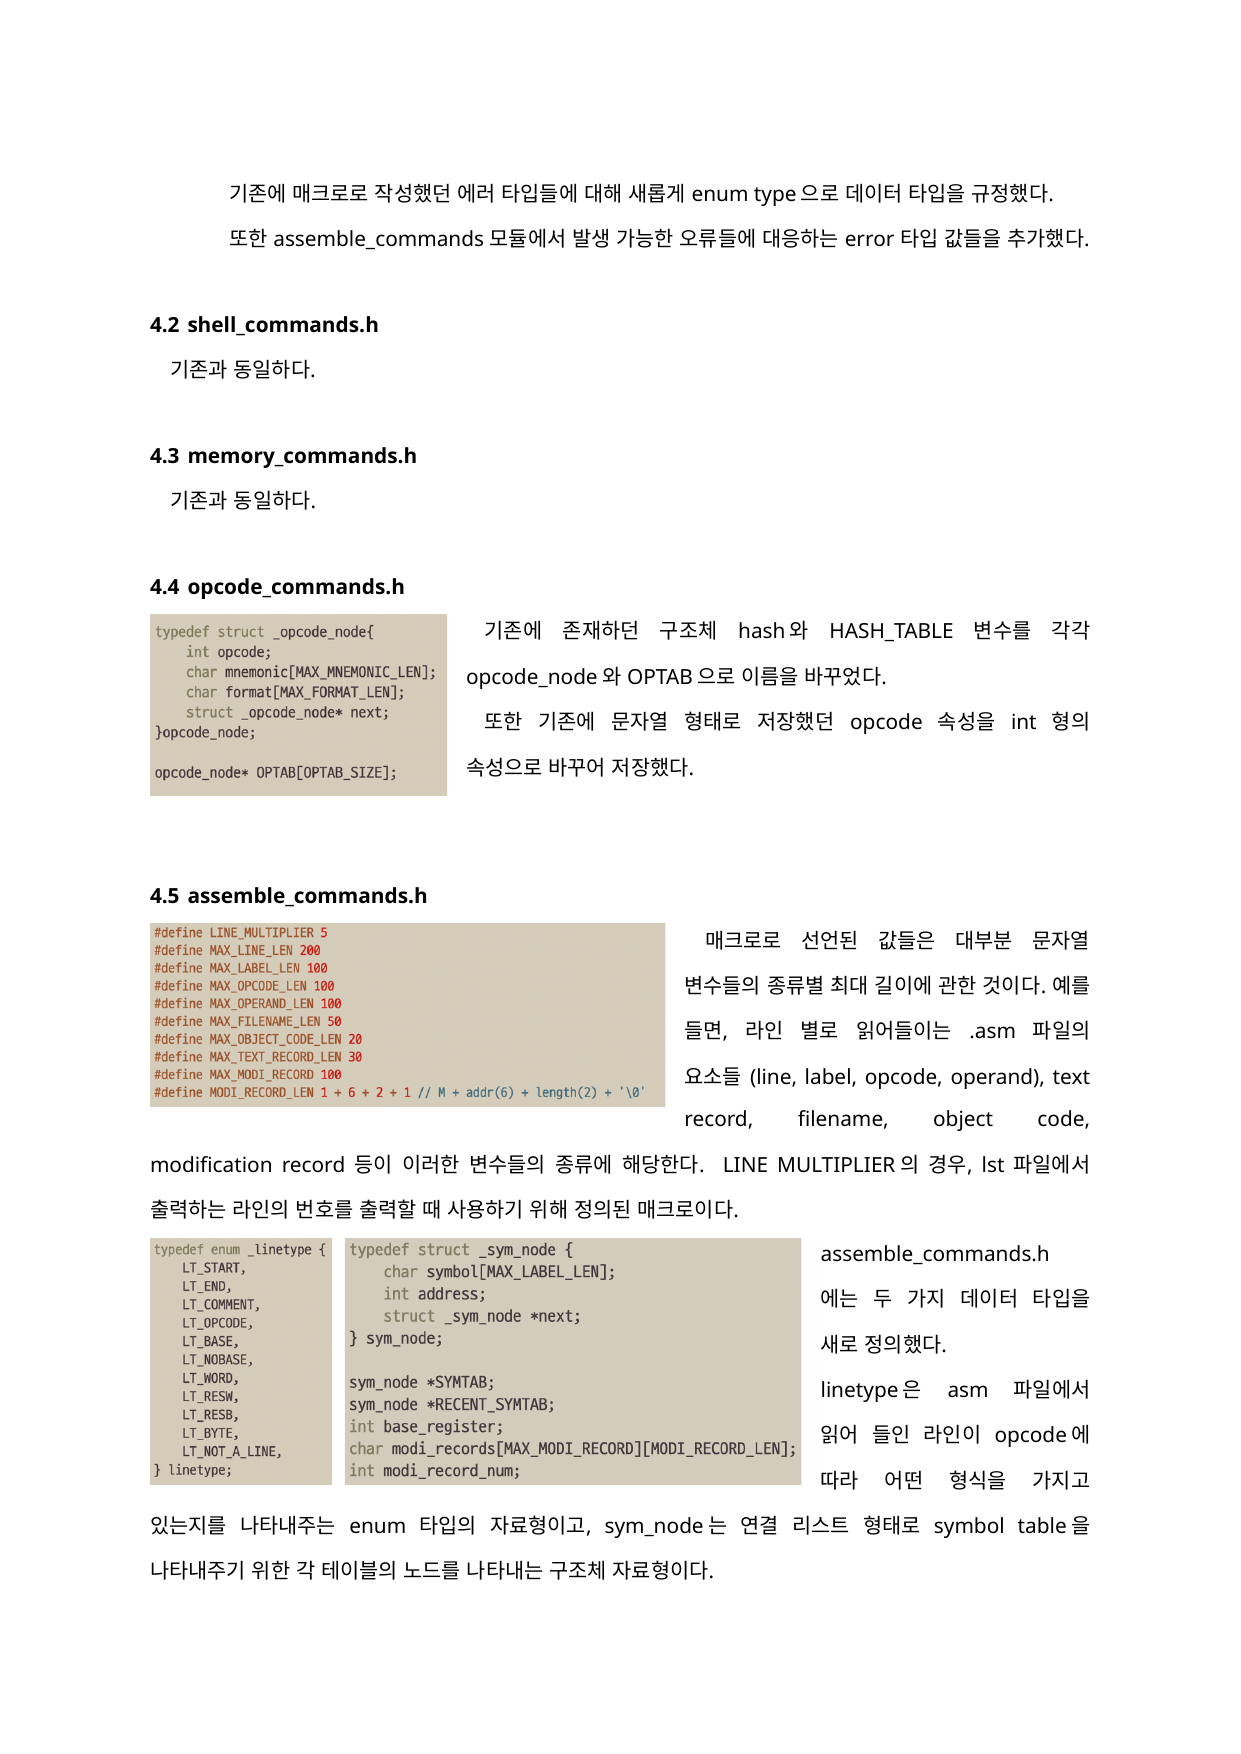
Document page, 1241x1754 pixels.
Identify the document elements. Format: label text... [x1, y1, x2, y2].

list 기존에 매크로로 작성했던 에러 타입들에 대해 새롭게 enum type으로 데이터 타입을 규정했다. [187, 177, 1090, 207]
text 또한 기존에 문자열 형태로 저장했던 opcode 속성을 int 형의 속성으로 바꾸어 저장했다. [448, 705, 1090, 781]
text linetype은 asm 파일에서 읽어 들인 라인이 opcode에 따라 어떤 형식을 가지고 있는지를 나타내주는 enum 타입의 자료형이고, sym_node는 연결 리스트 형태로 symbol table을 나타내주기 위한 각 테이블의 노드를 나타내는 구조체 자료형이다. [150, 1373, 1090, 1585]
picture [150, 923, 666, 1107]
picture [344, 1238, 802, 1485]
text 기존과 동일하다. [150, 484, 1090, 514]
list opcode_commands.h [150, 572, 1090, 600]
picture [150, 1238, 333, 1485]
text assemble_commands.h에는 두 가지 데이터 타입을 새로 정의했다. [802, 1239, 1090, 1358]
text 기존과 동일하다. [150, 353, 1090, 383]
list shell_commands.h [150, 311, 1090, 339]
list 또한 assemble_commands 모듈에서 발생 가능한 오류들에 대응하는 error 타입 값들을 추가했다. [187, 223, 1090, 253]
text 기존에 존재하던 구조체 hash와 HASH_TABLE 변수를 각각 opcode_node와 OPTAB으로 이름을 바꾸었다. [448, 614, 1090, 690]
list memory_commands.h [150, 441, 1090, 470]
list assemble_commands.h [150, 881, 1090, 910]
picture [150, 614, 448, 796]
